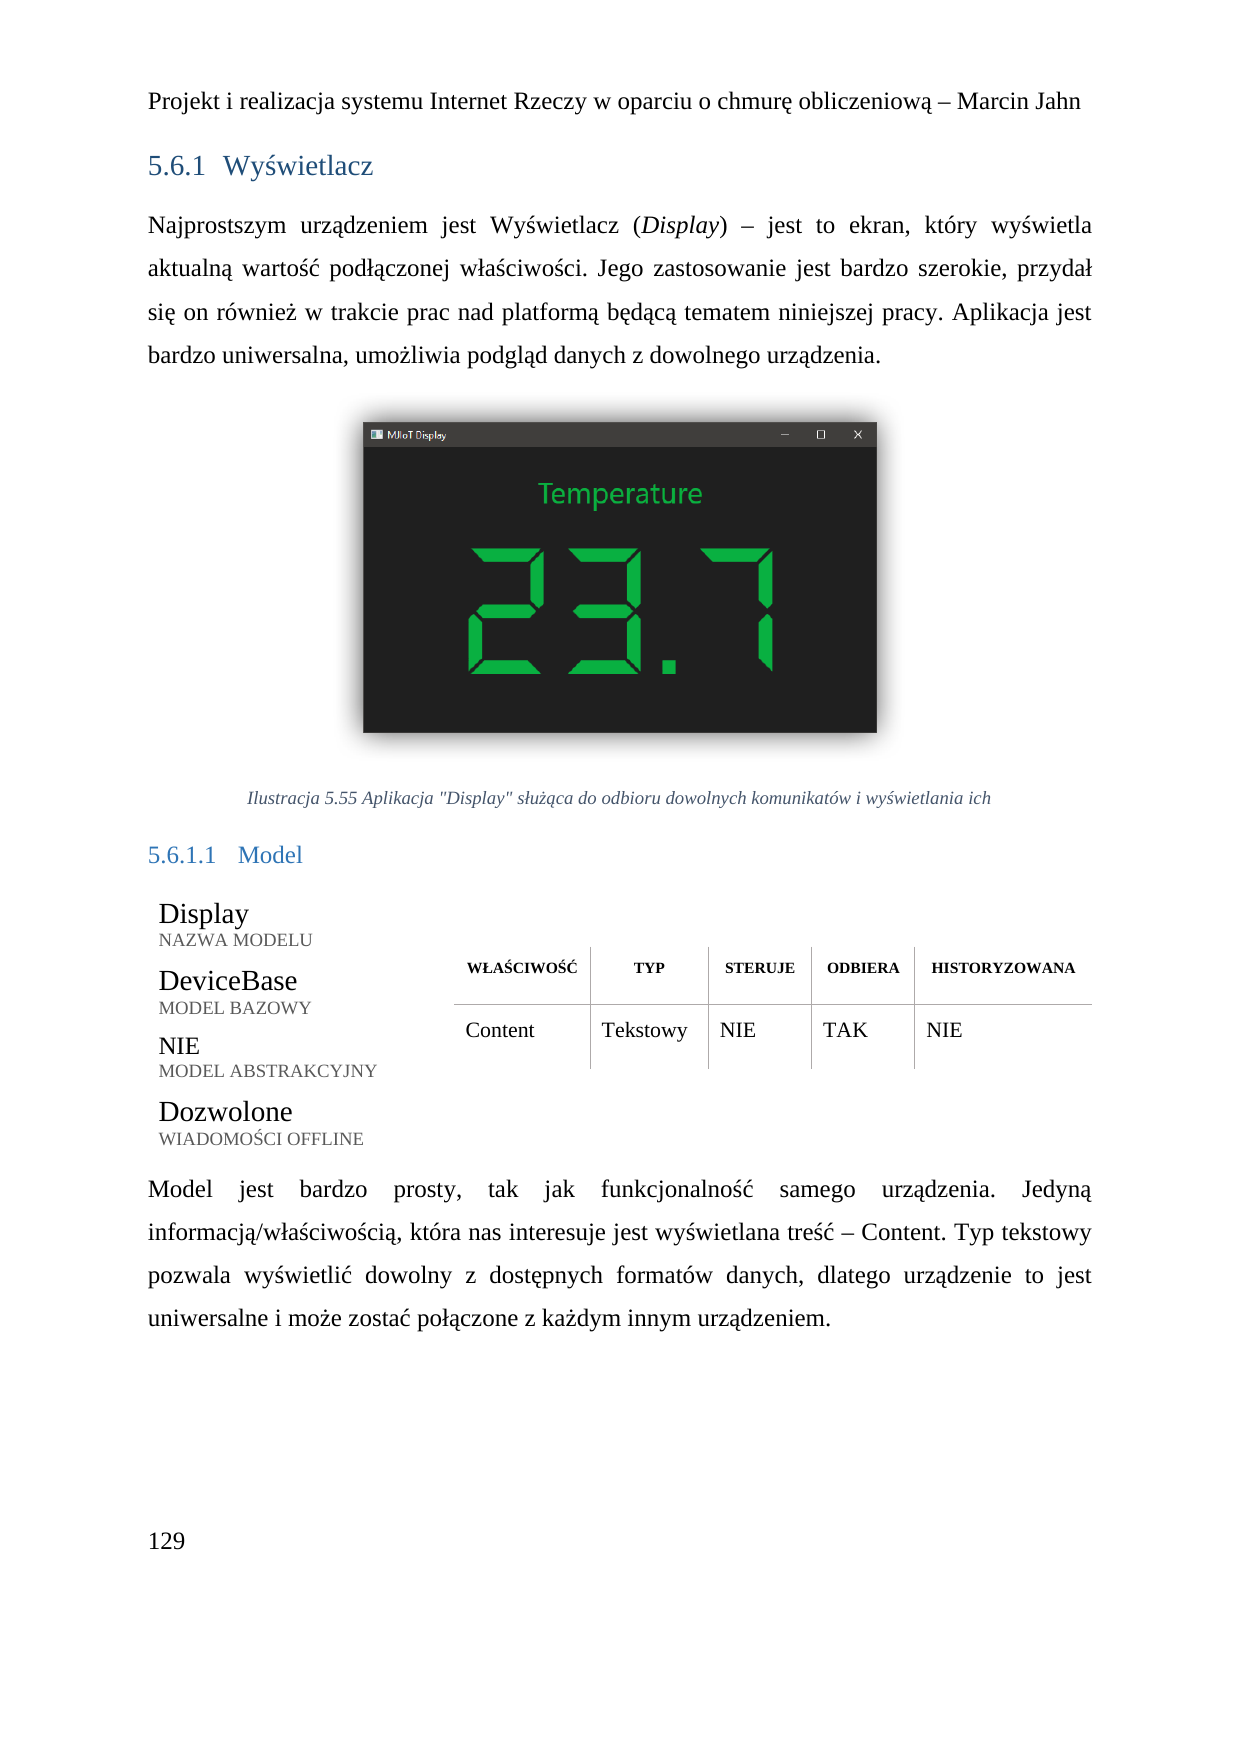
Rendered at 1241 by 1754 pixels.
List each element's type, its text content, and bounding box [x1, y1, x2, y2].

picture [363, 422, 877, 733]
table_header Display NAZWA MODELU DeviceBase MODEL BAZOWY NIE MODEL ABSTRAKCYJNY Dozwolone WIADOMOŚCI OFFLINE [147, 883, 443, 1161]
text Model jest bardzo prosty, tak jak funkcjonalność samego urządzenia. Jedyną informacją/właściwością, która nas interesuje jest wyświetlana treść – Content. Typ tekstowy pozwala wyświetlić dowolny z dostępnych formatów danych, dlatego urządzenie to jest uniwersalne i może zostać połączone z każdym innym urządzeniem. [148, 1174, 1093, 1332]
text Najprostszym urządzeniem jest Wyświetlacz (Display) – jest to ekran, który wyświetla aktualną wartość podłączonej właściwości. Jego zastosowanie jest bardzo szerokie, przydał się on również w trakcie prac nad platformą będącą tematem niniejszej pracy. Aplikacja jest bardzo uniwersalna, umożliwia podgląd danych z dowolnego urządzenia. [148, 210, 1093, 368]
subtitle Wyświetlacz [148, 148, 1093, 181]
text Ilustracja 5.6 Aplikacja "Display" służąca do odbioru dowolnych komunikatów i wyświetlania ich [148, 787, 1093, 809]
subtitle Model [148, 840, 1093, 869]
table_header [443, 883, 1093, 1161]
